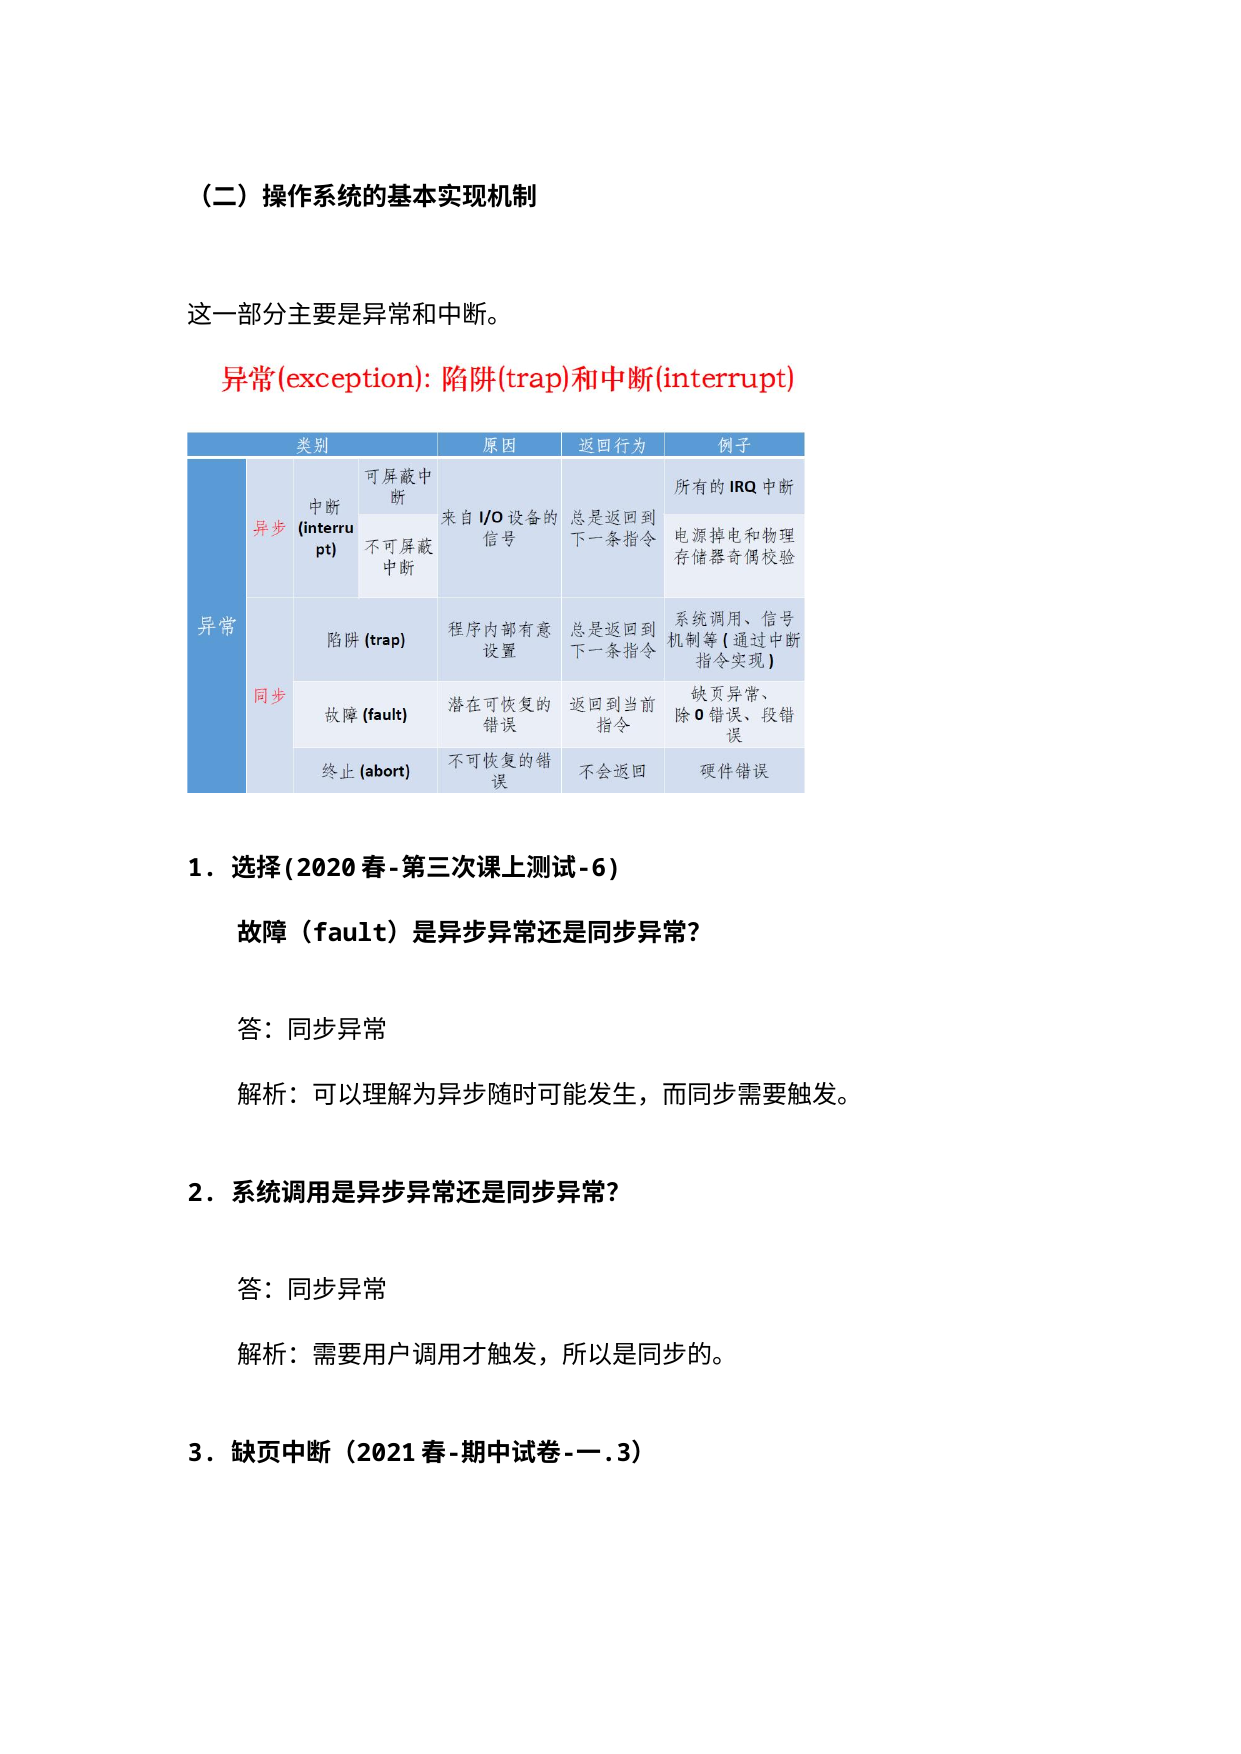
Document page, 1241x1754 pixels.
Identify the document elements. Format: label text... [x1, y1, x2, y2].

subtitle （二）操作系统的基本实现机制 [187, 162, 1053, 227]
text 这一部分主要是异常和中断。 [187, 281, 1053, 346]
list 缺页中断（2021春-期中试卷-一.3） [187, 1418, 1053, 1483]
picture [187, 353, 806, 793]
text 故障（fault）是异步异常还是同步异常？ [237, 898, 1053, 963]
text 答：同步异常 [237, 996, 1053, 1061]
text 解析：可以理解为异步随时可能发生，而同步需要触发。 [237, 1061, 1053, 1126]
text 答：同步异常 [237, 1256, 1053, 1321]
text 解析：需要用户调用才触发，所以是同步的。 [237, 1321, 1053, 1386]
list 选择(2020春-第三次课上测试-6) [187, 833, 1053, 898]
list 系统调用是异步异常还是同步异常？ [187, 1158, 1053, 1223]
